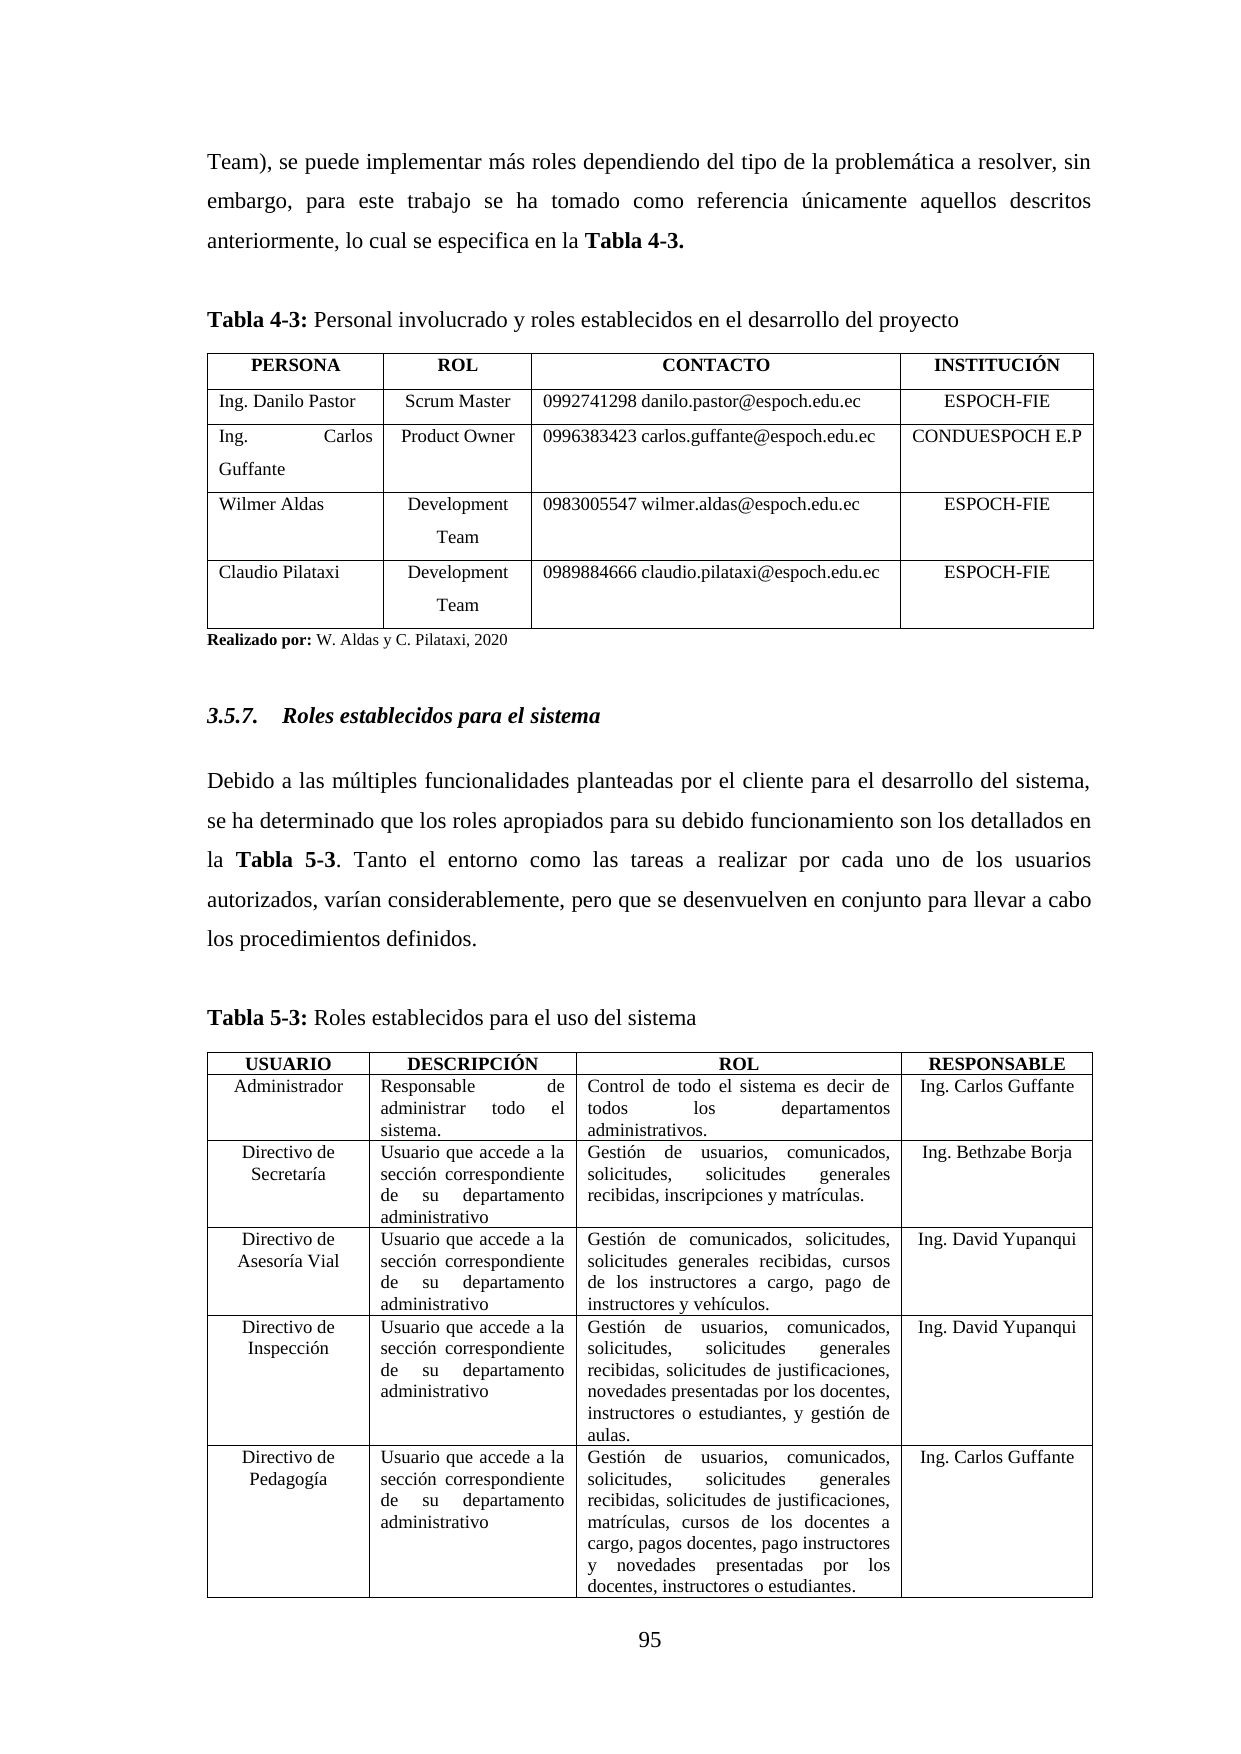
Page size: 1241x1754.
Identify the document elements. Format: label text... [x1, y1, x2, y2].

table_header ROL [384, 354, 531, 388]
table_cell 0989884666 claudio.pilataxi@espoch.edu.ec [532, 561, 900, 628]
table_cell Directivo de Pedagogía [208, 1446, 369, 1597]
table_cell Directivo de Inspección [208, 1316, 369, 1445]
table_cell Ing. Carlos Guffante [902, 1446, 1092, 1597]
table_cell Usuario que accede a la sección correspondiente de su departamento administrativo [370, 1228, 576, 1314]
table_cell ESPOCH-FIE [901, 390, 1093, 424]
table_cell Gestión de usuarios, comunicados, solicitudes, solicitudes generales recibidas, inscripciones y matrículas. [577, 1141, 901, 1227]
table_cell Ing. David Yupanqui [902, 1316, 1092, 1445]
table_cell Gestión de usuarios, comunicados, solicitudes, solicitudes generales recibidas, solicitudes de justificaciones, novedades presentadas por los docentes, instructores o estudiantes, y gestión de aulas. [577, 1316, 901, 1445]
table_header PERSONA [208, 354, 383, 388]
table_header CONTACTO [532, 354, 900, 388]
table_cell Ing. Danilo Pastor [208, 390, 383, 424]
table_cell Gestión de comunicados, solicitudes, solicitudes generales recibidas, cursos de los instructores a cargo, pago de instructores y vehículos. [577, 1228, 901, 1314]
table_header DESCRIPCIÓN [370, 1053, 576, 1074]
table_cell Directivo de Asesoría Vial [208, 1228, 369, 1314]
table_cell Ing. David Yupanqui [902, 1228, 1092, 1314]
table_cell 0992741298 danilo.pastor@espoch.edu.ec [532, 390, 900, 424]
table_cell ESPOCH-FIE [901, 493, 1093, 560]
table_cell Responsable de administrar todo el sistema. [370, 1075, 576, 1140]
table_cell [370, 1446, 576, 1597]
table_cell Directivo de Secretaría [208, 1141, 369, 1227]
table_cell Development Team [384, 561, 531, 628]
text Debido a las múltiples funcionalidades planteadas por el cliente para el desarrollo del sistema, se ha determinado que los roles apropiados para su debido funcionamiento son los detallados en la Tabla 5-3. Tanto el entorno como las tareas a realizar por cada uno de los usuarios autorizados, varían considerablemente, pero que se desenvuelven en conjunto para llevar a cabo los procedimientos definidos. [207, 768, 1092, 952]
table_cell Wilmer Aldas [208, 493, 383, 560]
text Tabla 4-3: Personal involucrado y roles establecidos en el desarrollo del proyecto [207, 306, 1092, 332]
table_cell Ing. Carlos Guffante [902, 1075, 1092, 1140]
subtitle Roles establecidos para el sistema [207, 702, 1092, 728]
table_cell 0983005547 wilmer.aldas@espoch.edu.ec [532, 493, 900, 560]
table_cell Control de todo el sistema es decir de todos los departamentos administrativos. [577, 1075, 901, 1140]
table_cell Ing. Bethzabe Borja [902, 1141, 1092, 1227]
table_cell Product Owner [384, 425, 531, 492]
table_cell CONDUESPOCH E.P [901, 425, 1093, 492]
table_header RESPONSABLE [902, 1053, 1092, 1074]
table_header USUARIO [208, 1053, 369, 1074]
table_cell Usuario que accede a la sección correspondiente de su departamento administrativo [370, 1141, 576, 1227]
table_header INSTITUCIÓN [901, 354, 1093, 388]
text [207, 148, 1092, 253]
table_cell 0996383423 carlos.guffante@espoch.edu.ec [532, 425, 900, 492]
table_cell ESPOCH-FIE [901, 561, 1093, 628]
table_cell Administrador [208, 1075, 369, 1140]
table_cell Usuario que accede a la sección correspondiente de su departamento administrativo [370, 1316, 576, 1445]
table_header ROL [577, 1053, 901, 1074]
table_cell Development Team [384, 493, 531, 560]
table_cell Scrum Master [384, 390, 531, 424]
text Realizado por: W. Aldas y C. Pilataxi, 2020 [207, 629, 1092, 648]
table_cell Claudio Pilataxi [208, 561, 383, 628]
table_cell Gestión de usuarios, comunicados, solicitudes, solicitudes generales recibidas, solicitudes de justificaciones, matrículas, cursos de los docentes a cargo, pagos docentes, pago instructores y novedades presentadas por los docentes, instructores o estudiantes. [577, 1446, 901, 1597]
table_cell Ing. Carlos Guffante [208, 425, 383, 492]
text Tabla 5-3: Roles establecidos para el uso del sistema [207, 1004, 1092, 1031]
